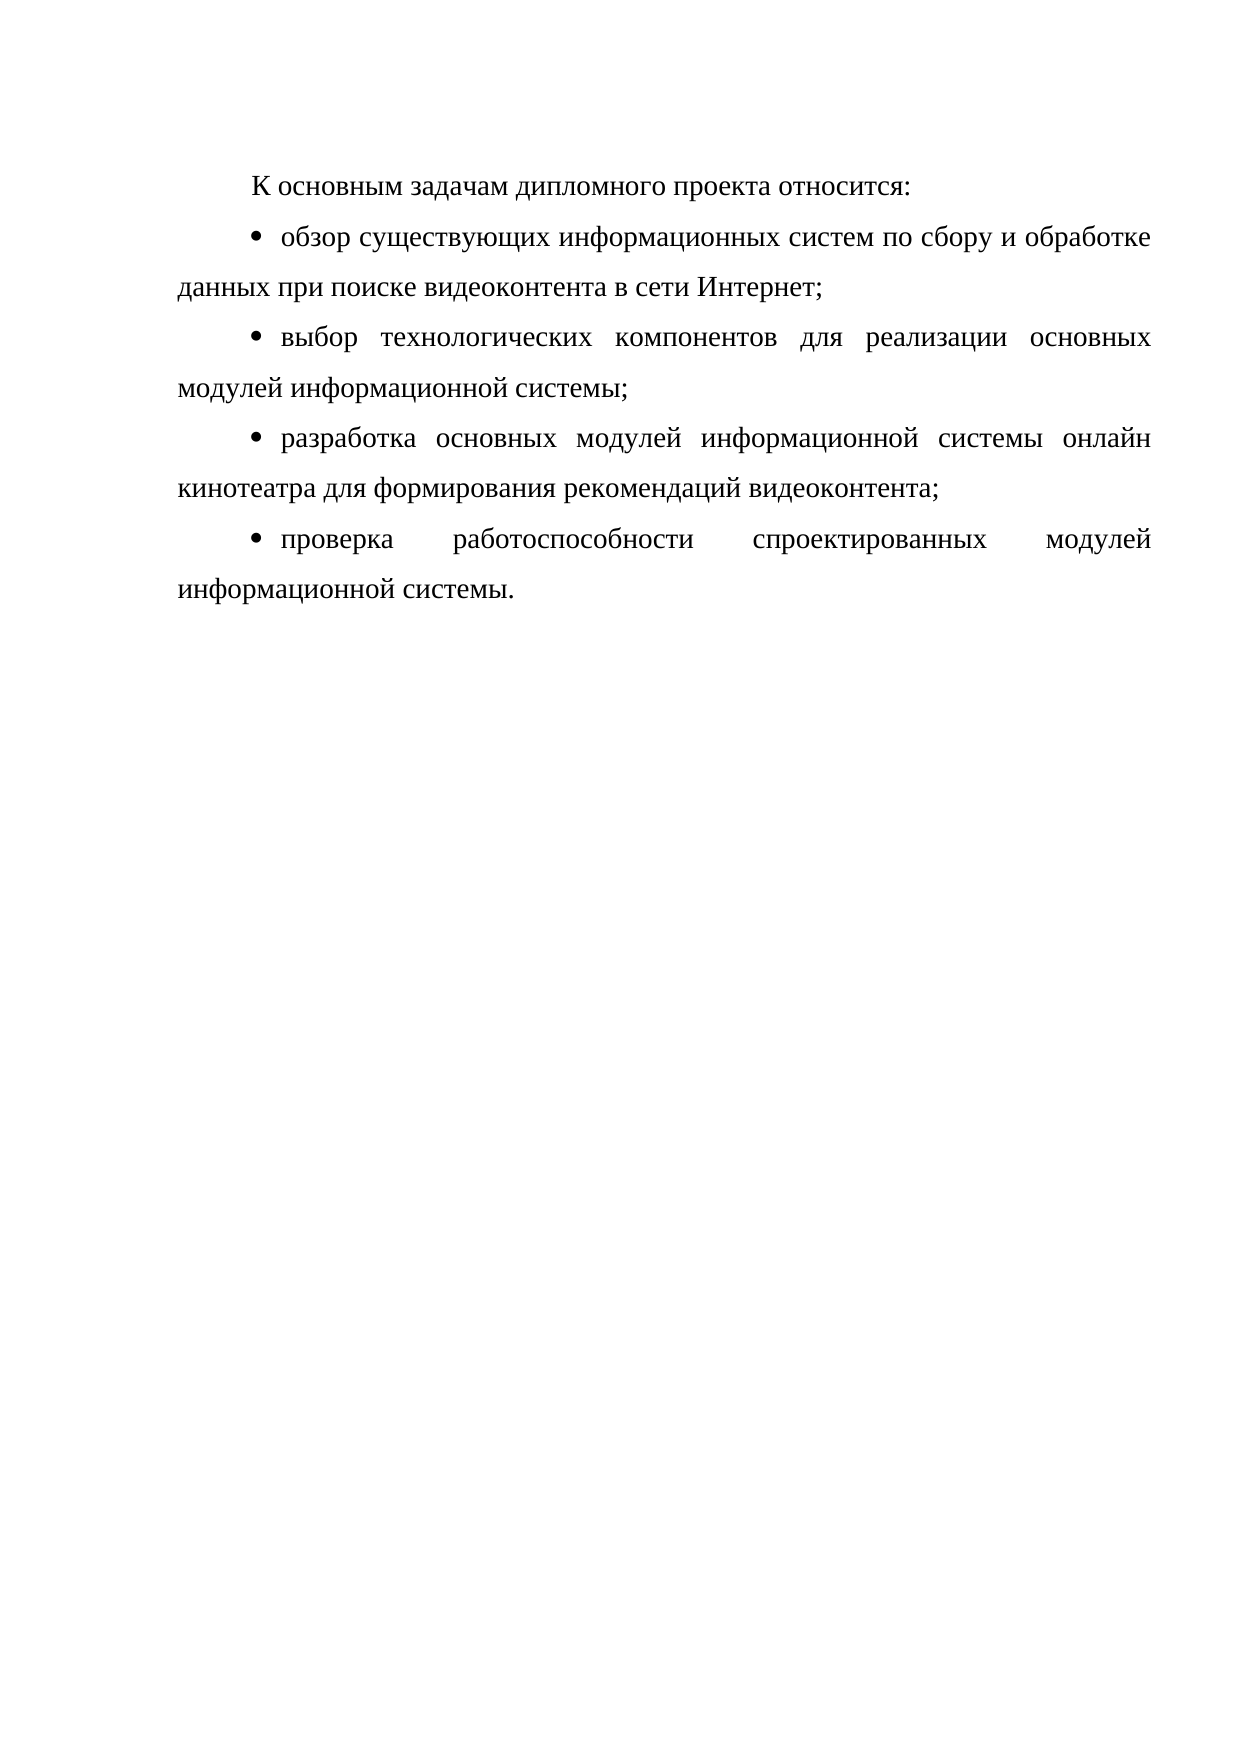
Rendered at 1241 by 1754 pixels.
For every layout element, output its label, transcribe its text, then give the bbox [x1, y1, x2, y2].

text разработка основных модулей информационной системы онлайн кинотеатра для формирования рекомендаций видеоконтента; [177, 420, 1152, 504]
text К основным задачам дипломного проекта относится: [177, 168, 1152, 202]
text обзор существующих информационных систем по сбору и обработке данных при поиске видеоконтента в сети Интернет; [177, 219, 1152, 303]
text проверка работоспособности спроектированных модулей информационной системы. [177, 521, 1152, 605]
text выбор технологических компонентов для реализации основных модулей информационной системы; [177, 319, 1152, 403]
